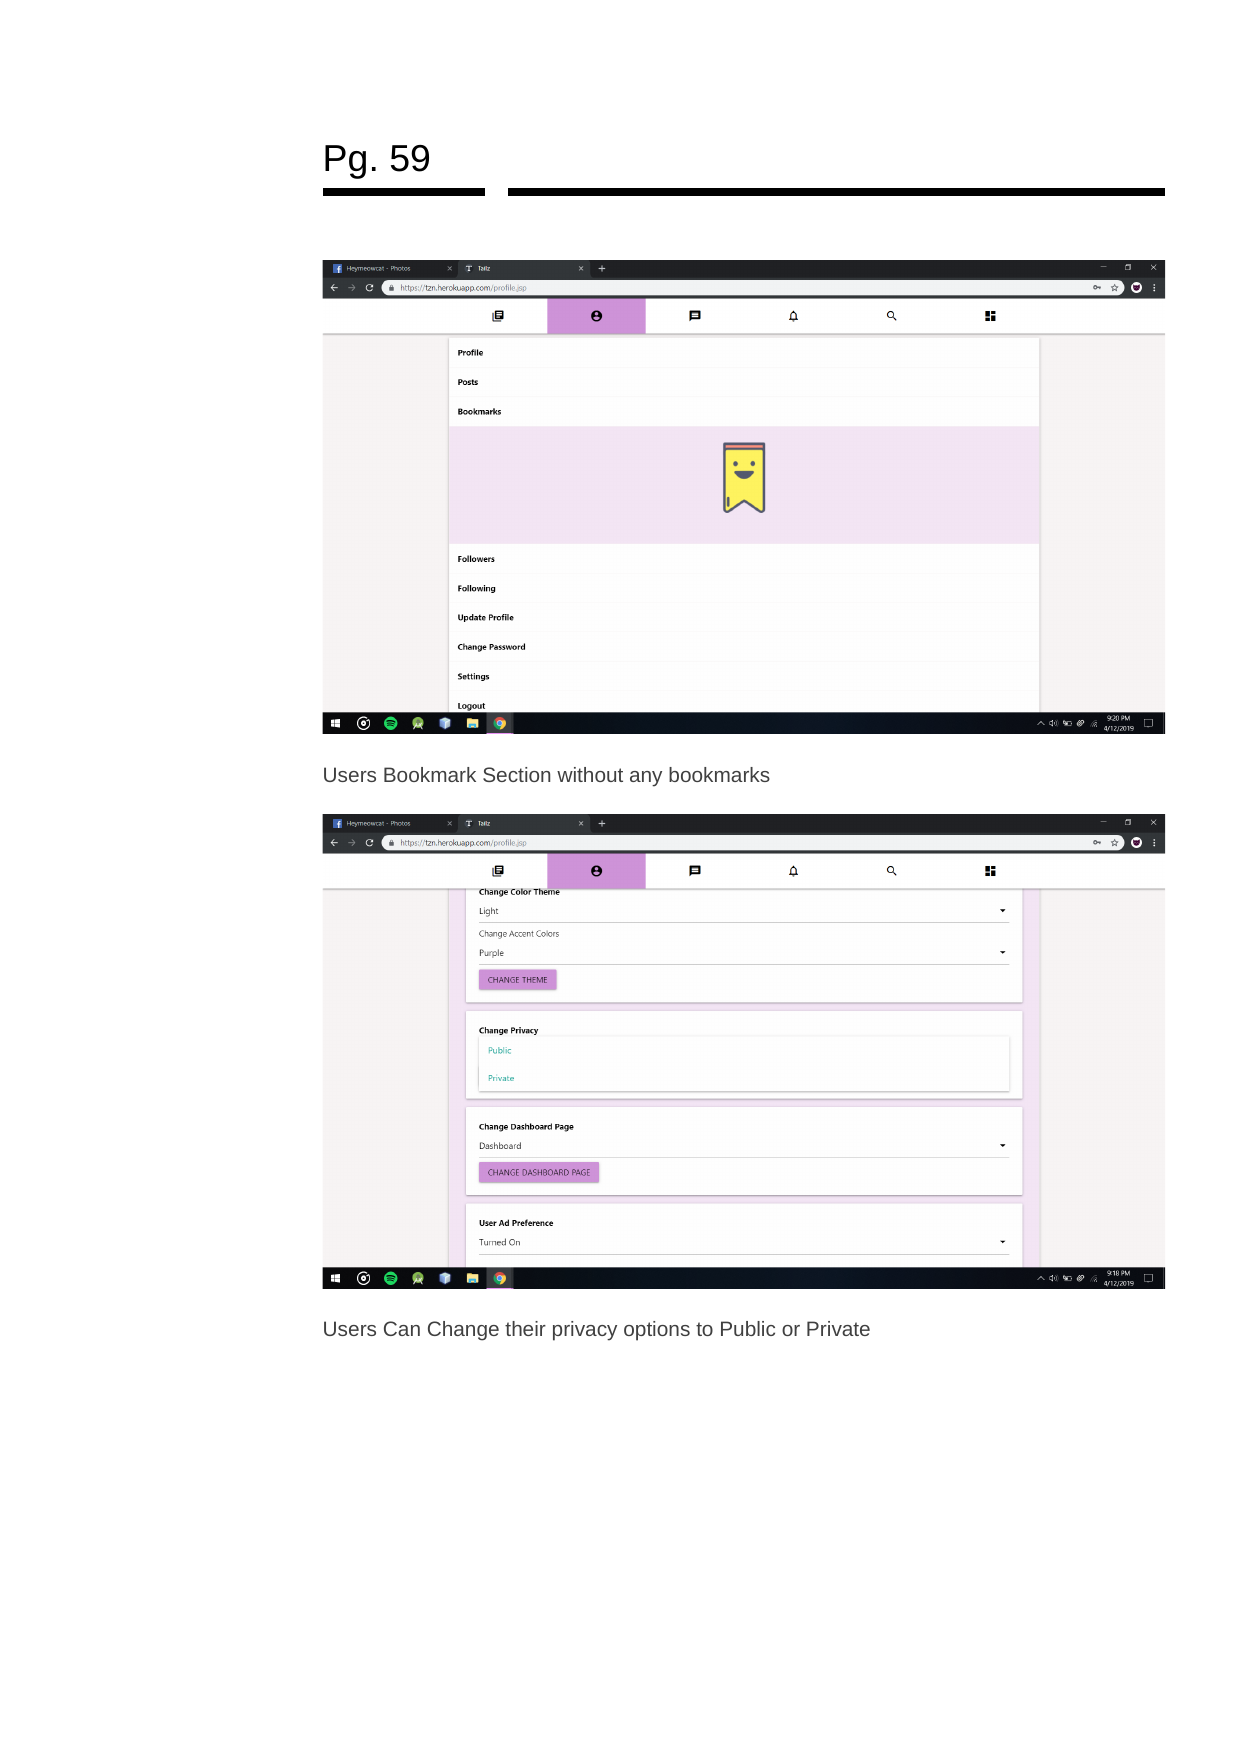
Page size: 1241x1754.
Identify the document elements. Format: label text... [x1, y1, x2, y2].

text Users Bookmark Section without any bookmarks [322, 762, 1165, 786]
picture [322, 260, 1166, 734]
text Users Can Change their privacy options to Public or Private [322, 1317, 1165, 1341]
picture [322, 814, 1166, 1289]
